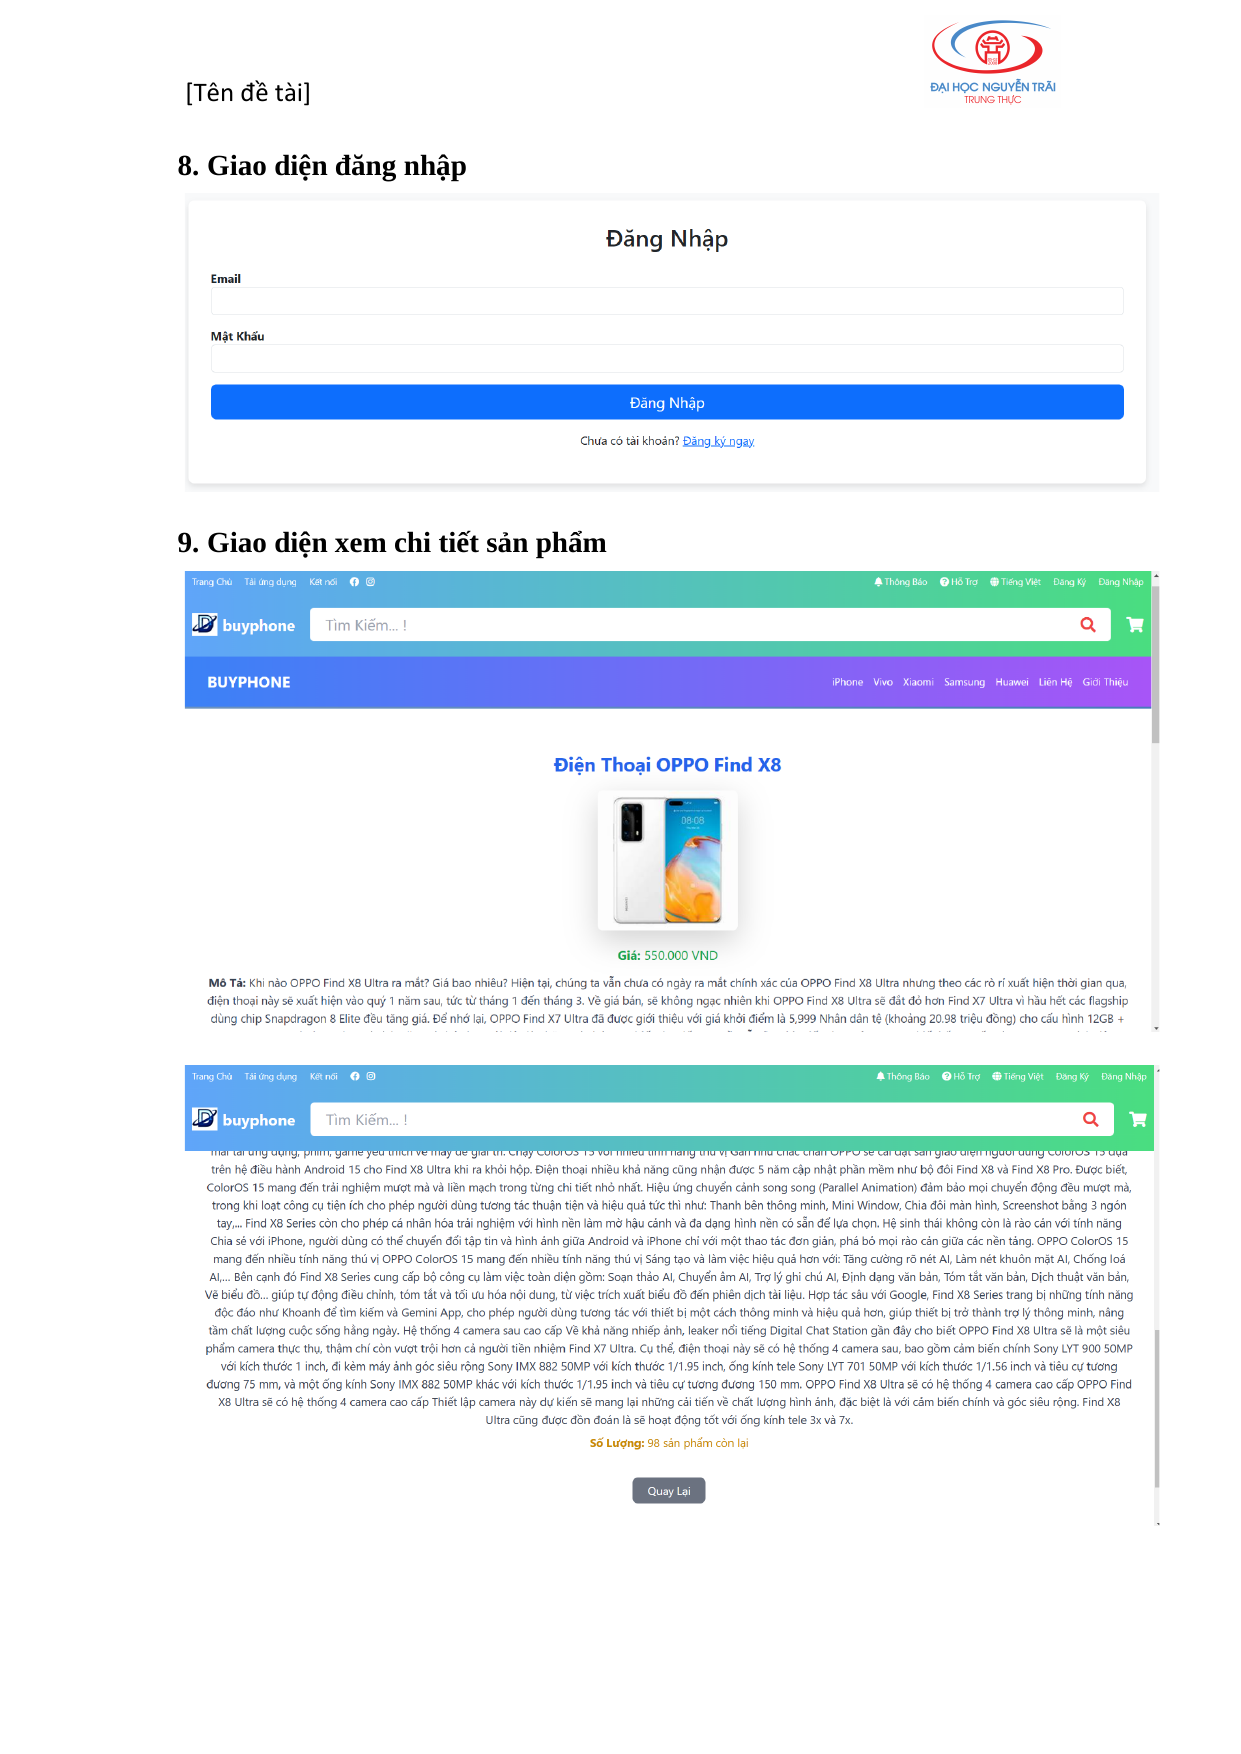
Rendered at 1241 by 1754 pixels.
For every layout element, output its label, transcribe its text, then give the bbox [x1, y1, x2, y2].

picture [184, 571, 1160, 1032]
picture [184, 193, 1160, 492]
subtitle Giao diện đăng nhập [177, 148, 1122, 181]
picture [923, 15, 1062, 108]
subtitle Giao diện xem chi tiết sản phẩm [177, 525, 1122, 559]
picture [184, 1065, 1160, 1526]
